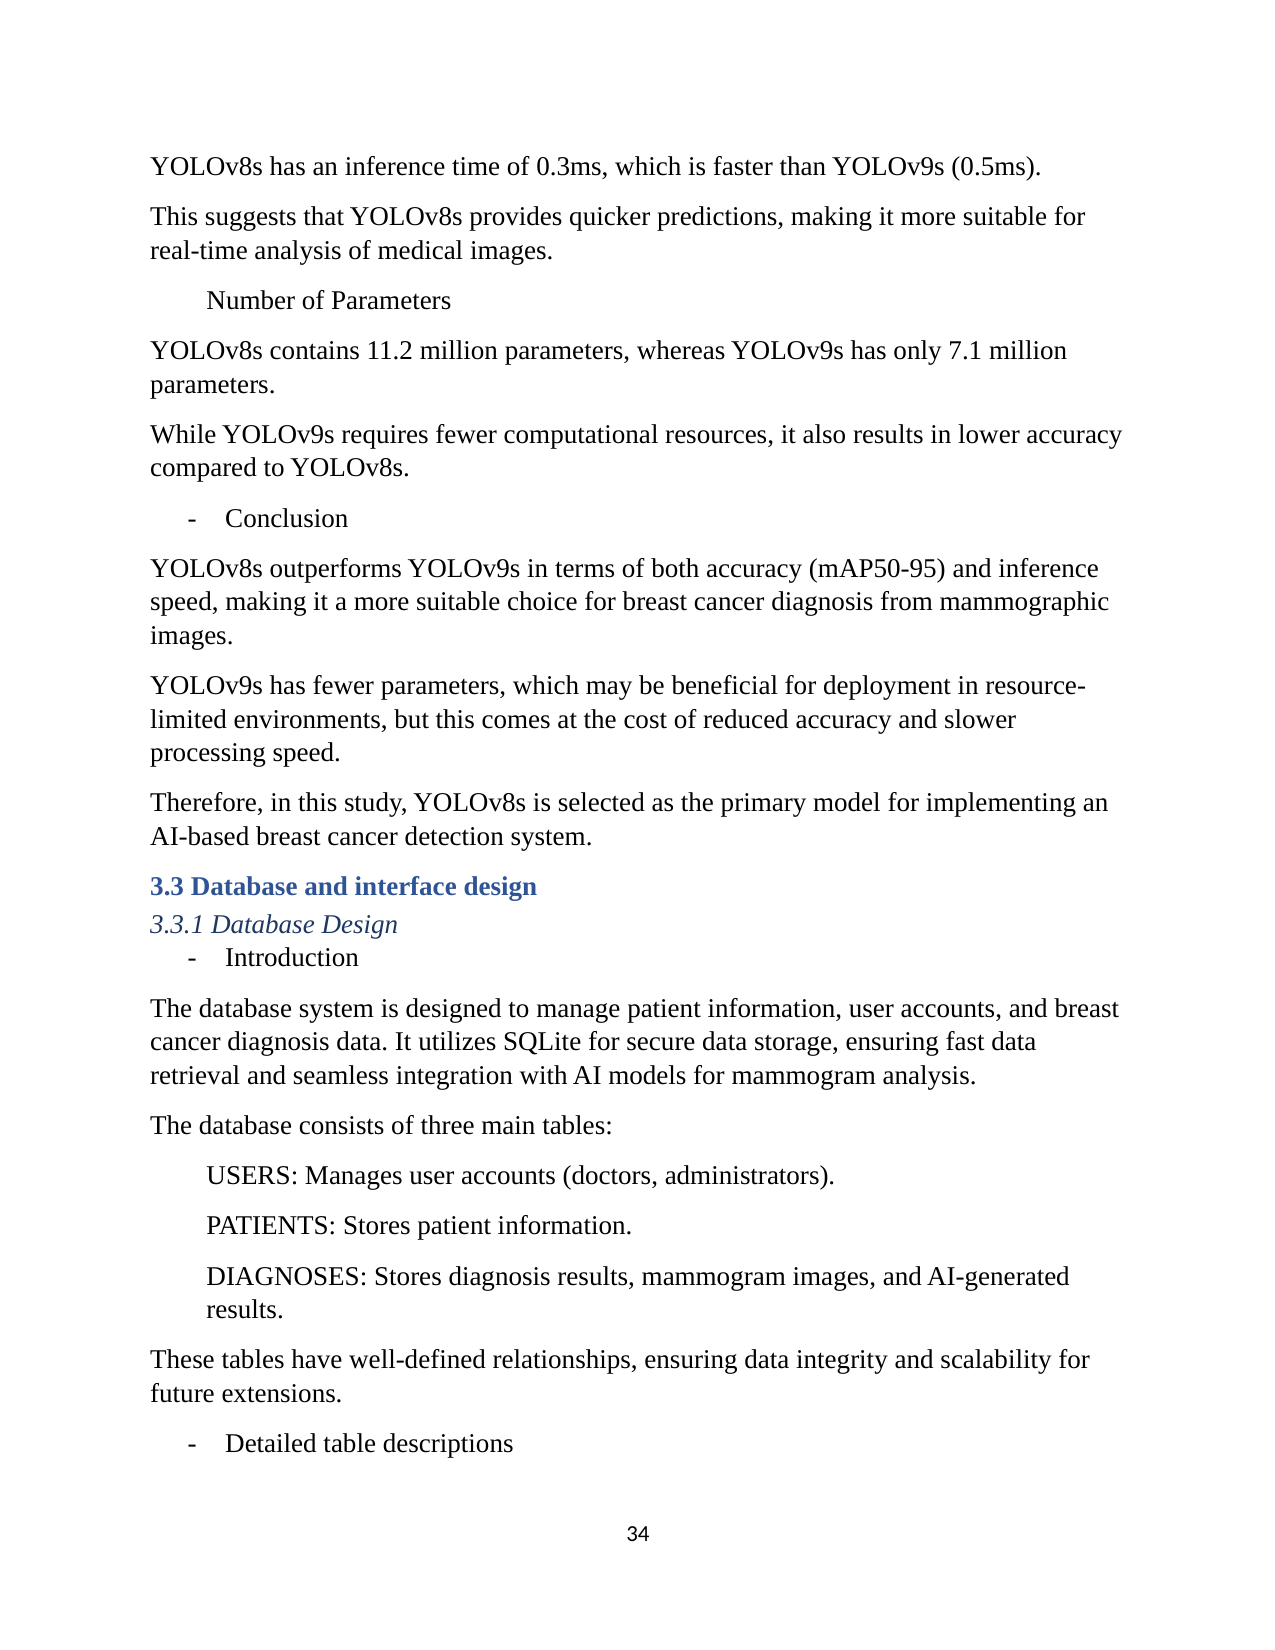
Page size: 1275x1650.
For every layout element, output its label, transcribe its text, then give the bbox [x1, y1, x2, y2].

text YOLOv8s has an inference time of 0.3ms, which is faster than YOLOv9s (0.5ms). [150, 150, 1125, 181]
text USERS: Manages user accounts (doctors, administrators). [206, 1159, 1125, 1190]
text These tables have well-defined relationships, ensuring data integrity and scalability for future extensions. [150, 1343, 1125, 1408]
text Number of Parameters [206, 284, 1125, 315]
text DIAGNOSES: Stores diagnosis results, mammogram images, and AI-generated results. [206, 1259, 1125, 1324]
subtitle 3.3 Database and interface design [150, 870, 1125, 901]
list Introduction [187, 941, 1125, 973]
text While YOLOv9s requires fewer computational resources, it also results in lower accuracy compared to YOLOv8s. [150, 418, 1125, 483]
text YOLOv8s outperforms YOLOv9s in terms of both accuracy (mAP50-95) and inference speed, making it a more suitable choice for breast cancer diagnosis from mammographic images. [150, 552, 1125, 650]
list Detailed table descriptions [187, 1427, 1125, 1458]
text PATIENTS: Stores patient information. [206, 1209, 1125, 1241]
list Conclusion [187, 502, 1125, 533]
text YOLOv8s contains 11.2 million parameters, whereas YOLOv9s has only 7.1 million parameters. [150, 334, 1125, 399]
subtitle 3.3.1 Database Design [150, 908, 1125, 939]
text This suggests that YOLOv8s provides quicker predictions, making it more suitable for real-time analysis of medical images. [150, 200, 1125, 265]
text The database consists of three main tables: [150, 1109, 1125, 1140]
text Therefore, in this study, YOLOv8s is selected as the primary model for implementing an AI-based breast cancer detection system. [150, 786, 1125, 851]
text YOLOv9s has fewer parameters, which may be beneficial for deployment in resource-limited environments, but this comes at the cost of reduced accuracy and slower processing speed. [150, 669, 1125, 767]
text The database system is designed to manage patient information, user accounts, and breast cancer diagnosis data. It utilizes SQLite for secure data storage, ensuring fast data retrieval and seamless integration with AI models for mammogram analysis. [150, 992, 1125, 1090]
